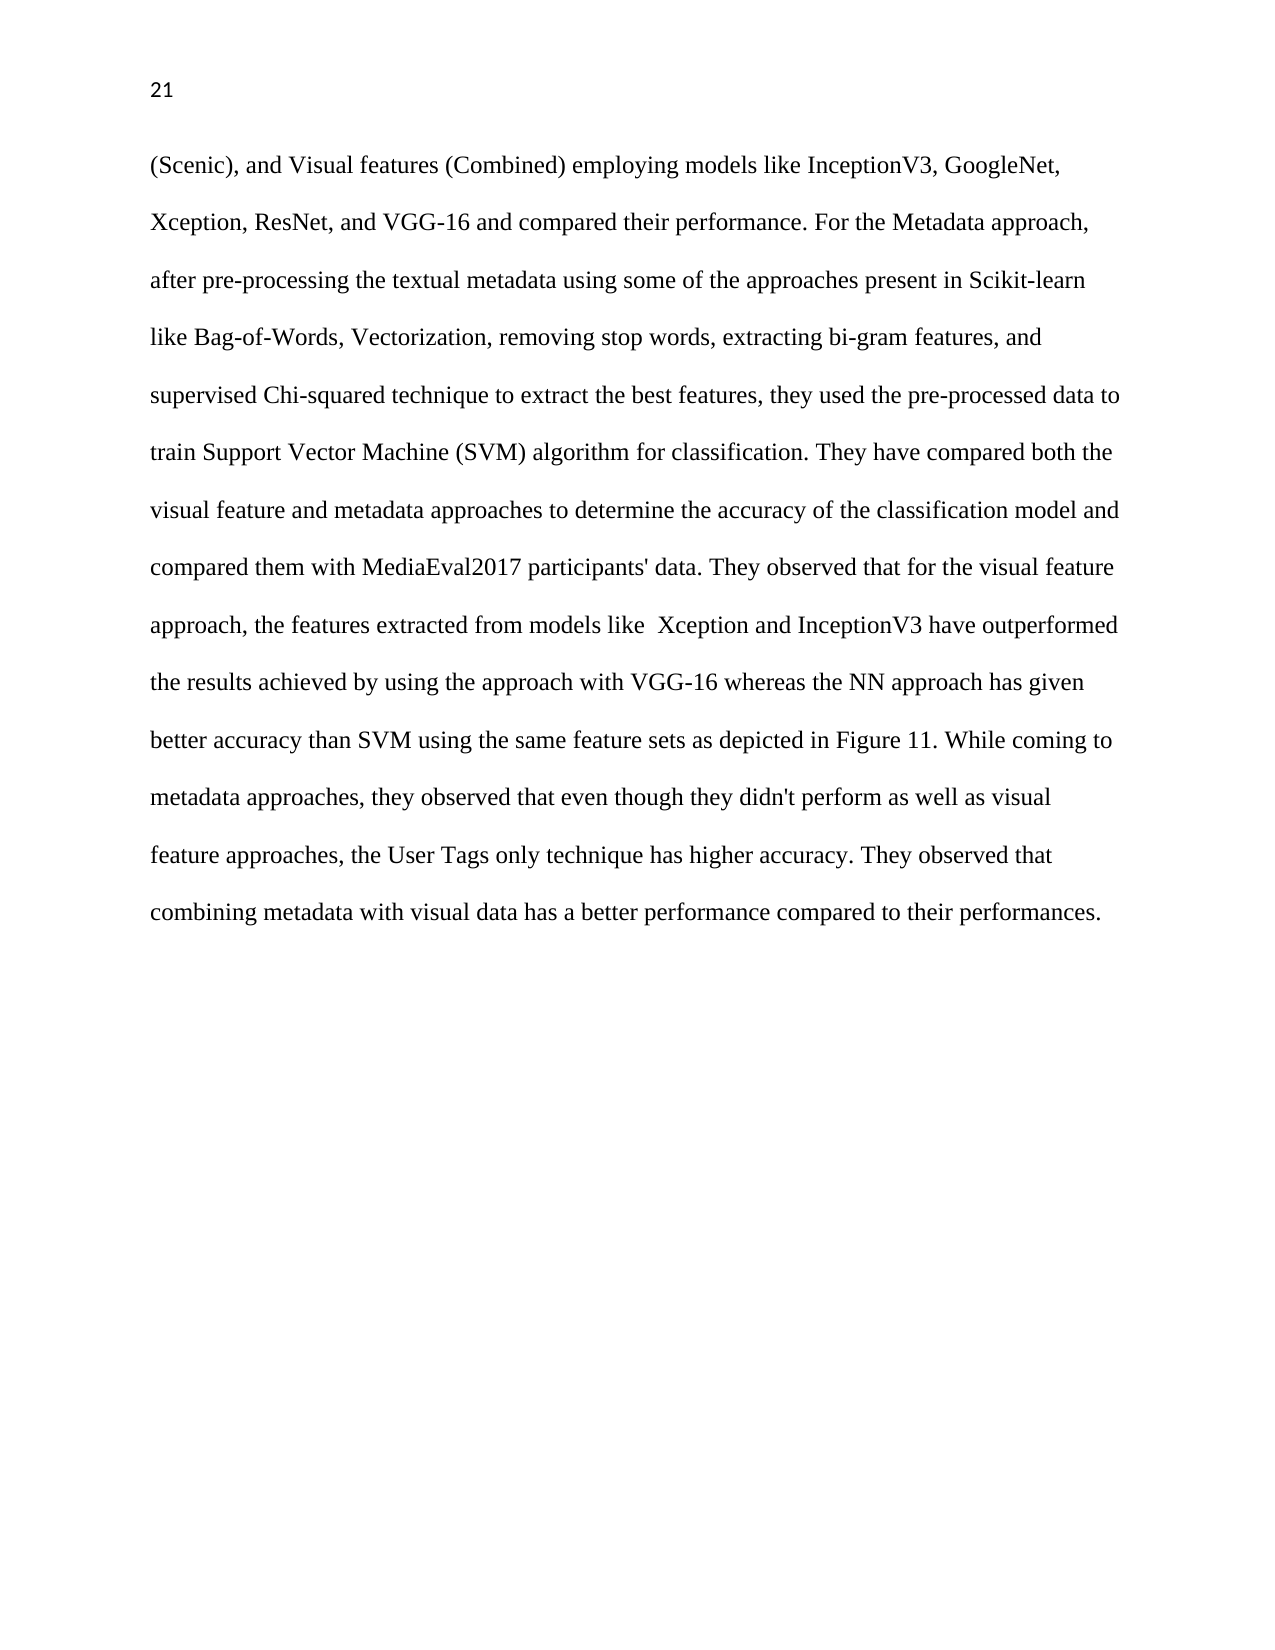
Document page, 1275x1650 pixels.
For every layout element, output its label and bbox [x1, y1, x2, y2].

text [150, 150, 1125, 926]
